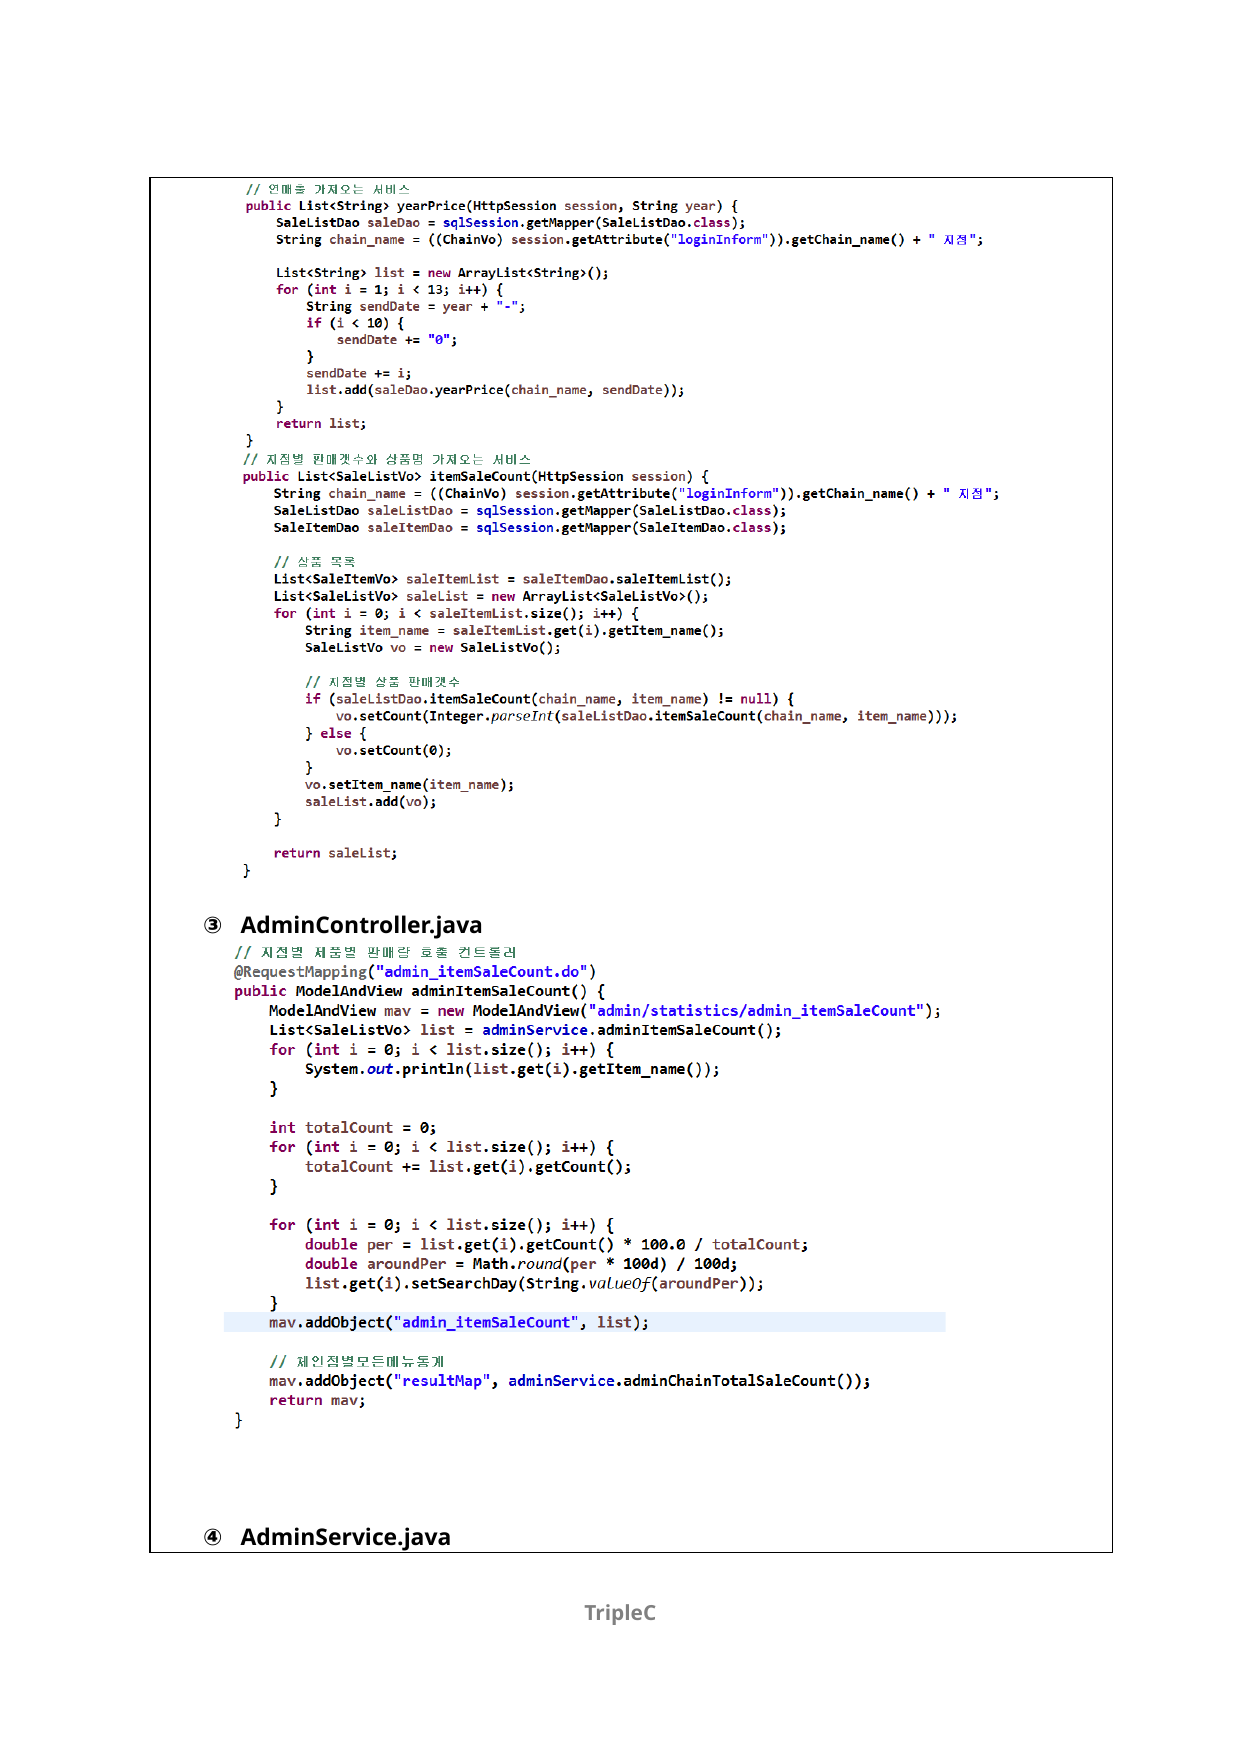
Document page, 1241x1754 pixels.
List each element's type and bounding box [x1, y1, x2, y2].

picture [223, 940, 946, 1436]
table_cell [151, 178, 1112, 1552]
picture [240, 178, 1002, 879]
